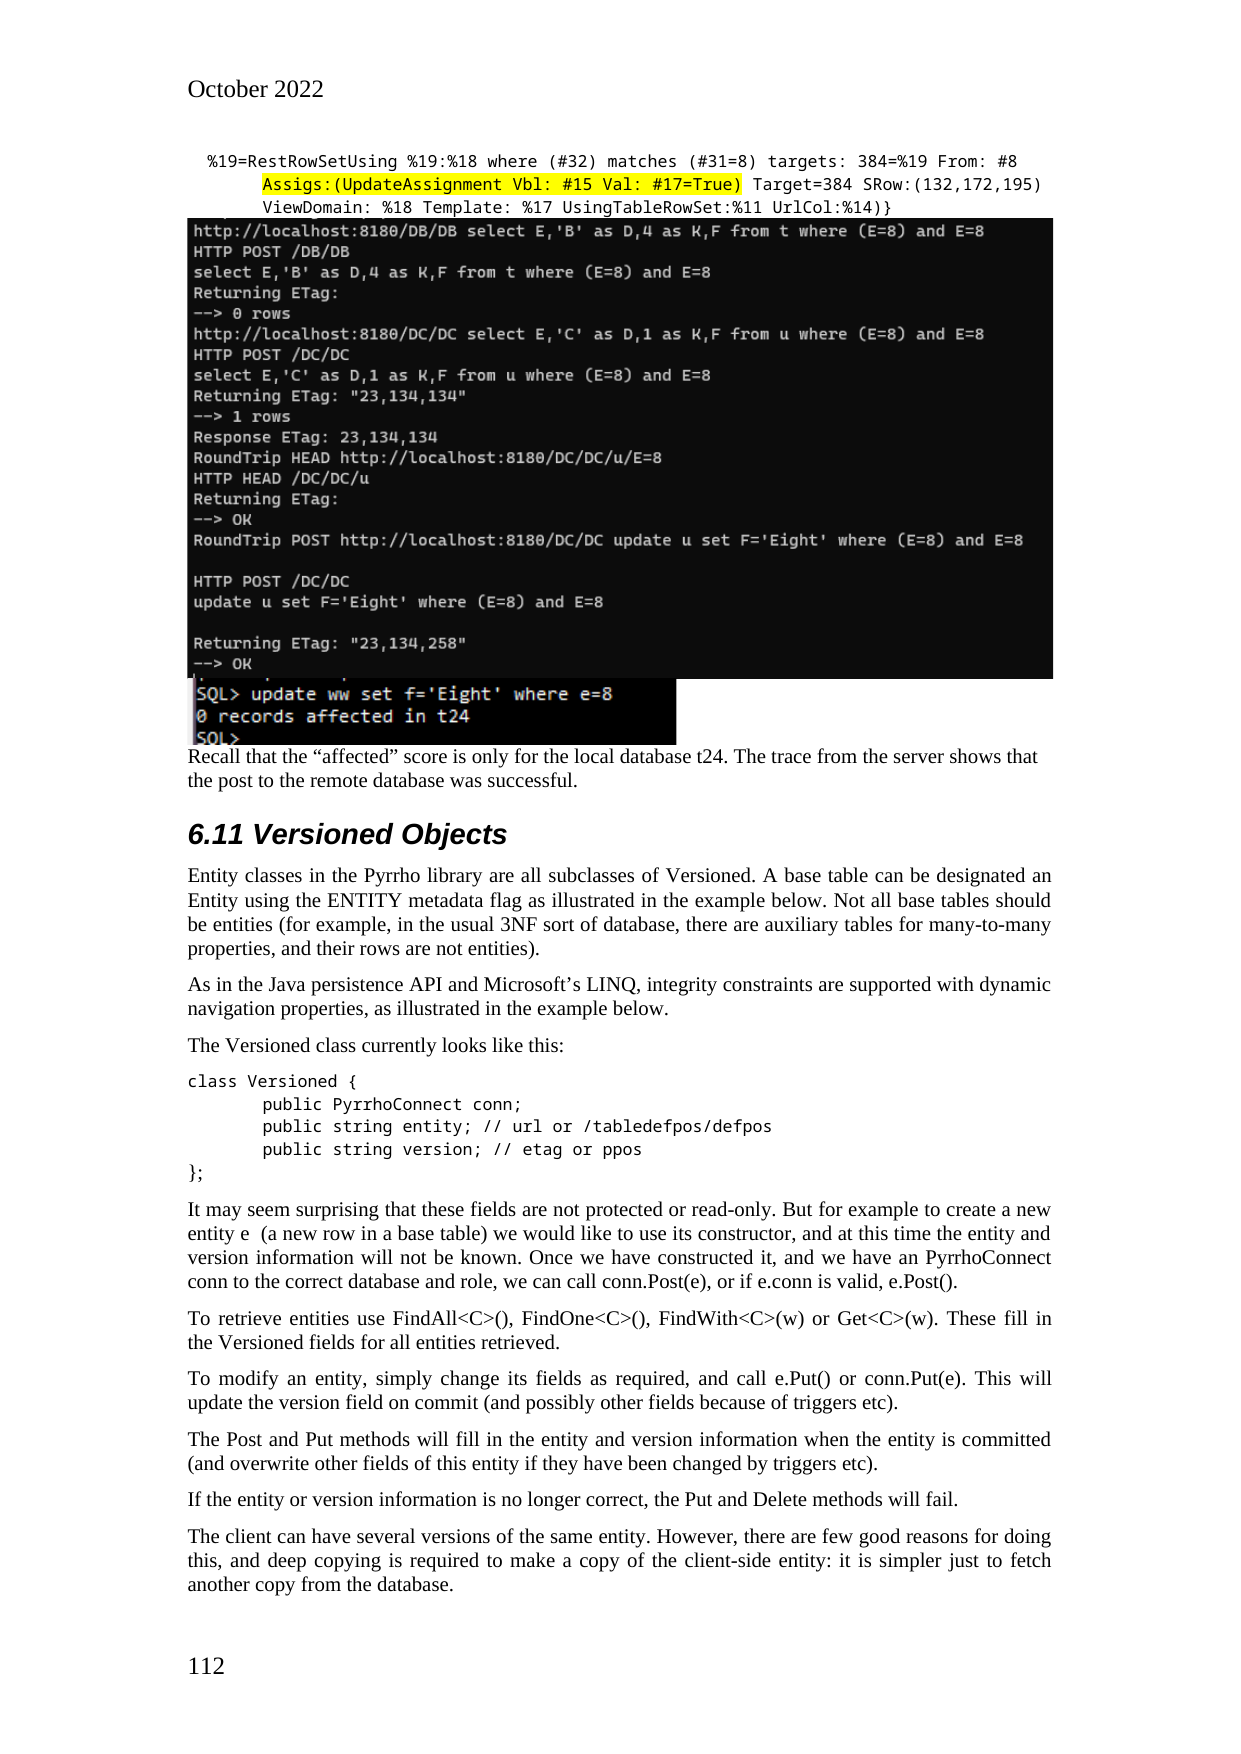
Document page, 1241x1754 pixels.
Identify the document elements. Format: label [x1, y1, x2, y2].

picture [187, 218, 1054, 745]
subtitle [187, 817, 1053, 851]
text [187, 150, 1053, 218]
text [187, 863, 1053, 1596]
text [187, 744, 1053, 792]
